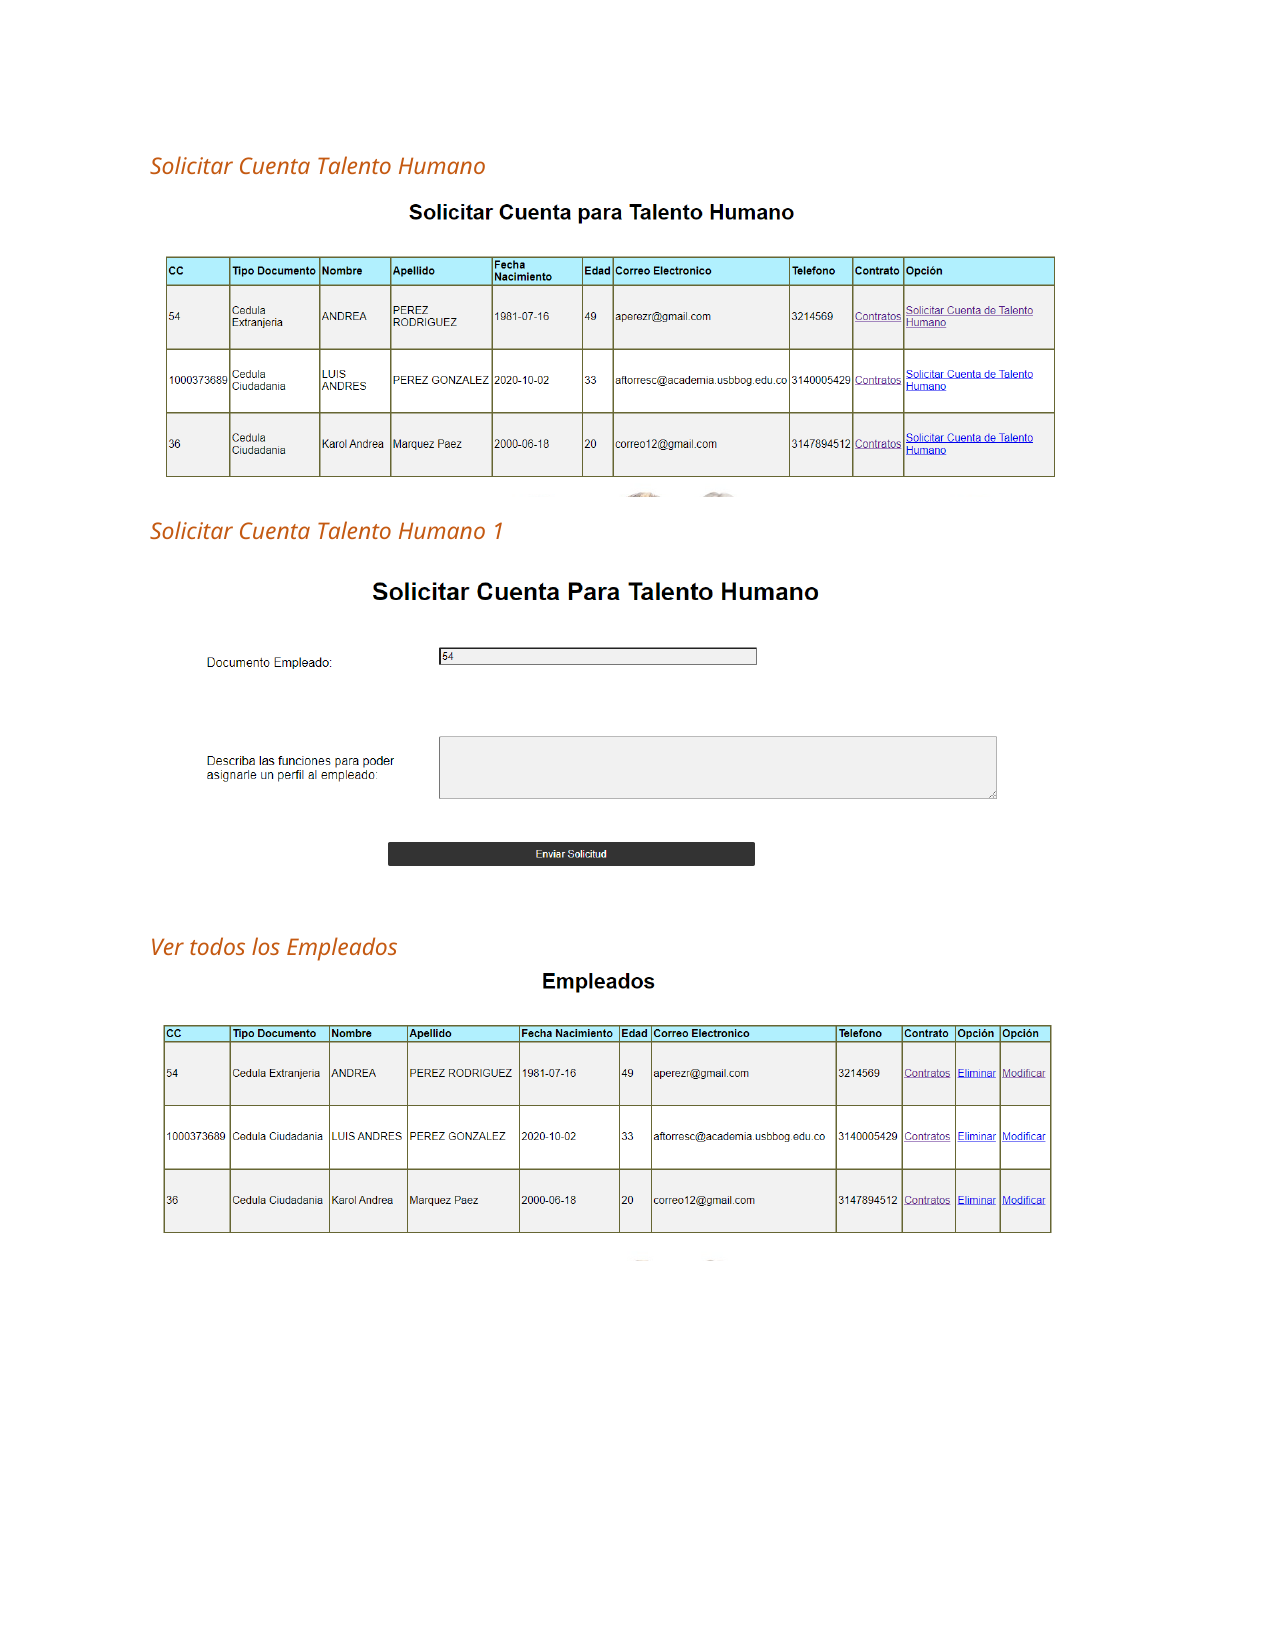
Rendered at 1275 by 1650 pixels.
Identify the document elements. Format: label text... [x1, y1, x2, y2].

subtitle Ver todos los Empleados [150, 931, 1125, 962]
picture [150, 964, 1071, 1261]
subtitle Solicitar Cuenta Talento Humano [150, 150, 1125, 181]
subtitle Solicitar Cuenta Talento Humano 1 [150, 515, 1125, 547]
picture [150, 549, 1071, 912]
picture [150, 183, 1071, 497]
